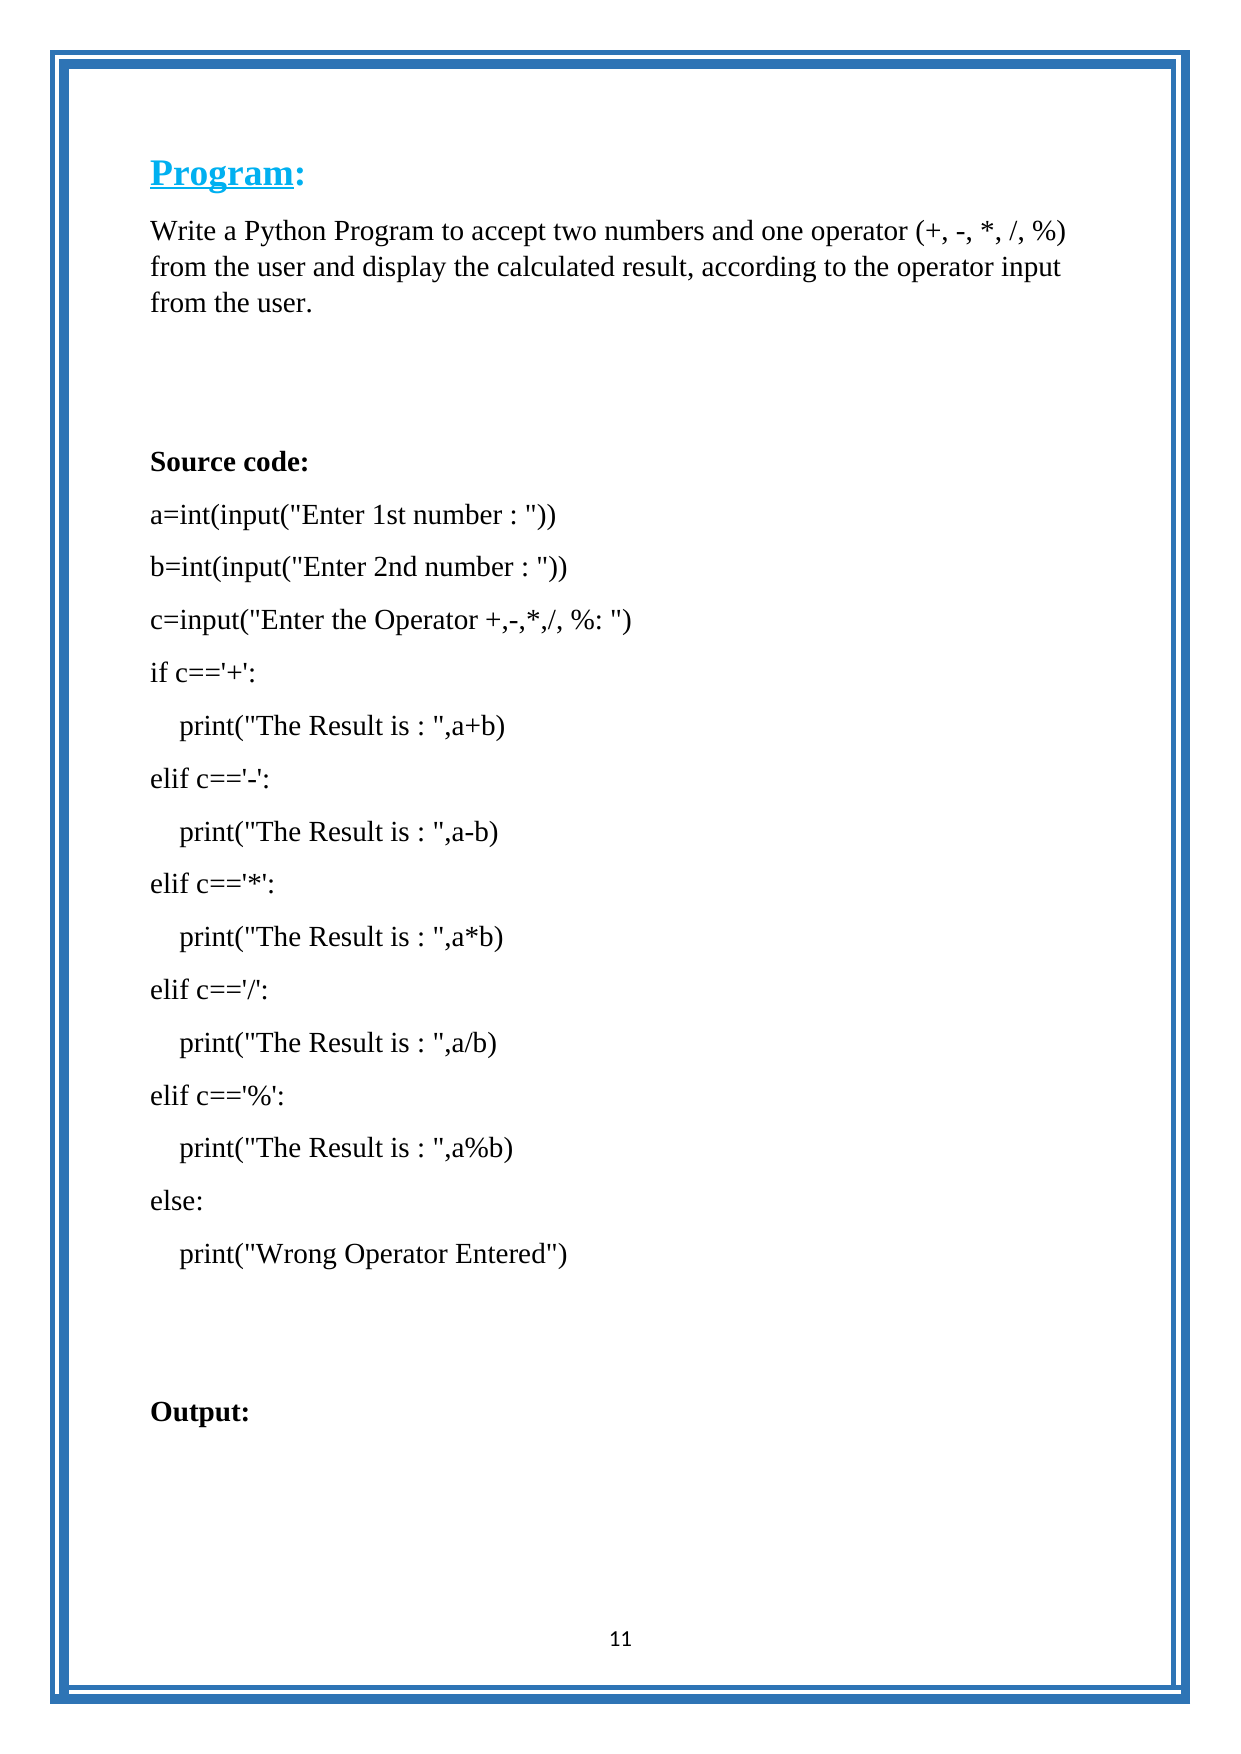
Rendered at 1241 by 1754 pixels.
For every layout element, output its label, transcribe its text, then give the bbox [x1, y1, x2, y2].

text else: [150, 1183, 1090, 1217]
text a=int(input("Enter 1st number : ")) [150, 497, 1090, 530]
text elif c=='/': [150, 972, 1090, 1006]
text if c=='+': [150, 655, 1090, 689]
text print("The Result is : ",a-b) [150, 814, 1090, 847]
text elif c=='*': [150, 866, 1090, 900]
text print("The Result is : ",a%b) [150, 1131, 1090, 1164]
text elif c=='-': [150, 761, 1090, 794]
text print("The Result is : ",a+b) [150, 708, 1090, 742]
text Program: [150, 150, 1090, 193]
text Write a Python Program to accept two numbers and one operator (+, -, *, /, %) from the user and display the calculated result, according to the operator input from the user. [150, 213, 1090, 319]
text print("The Result is : ",a*b) [150, 919, 1090, 953]
text Output: [150, 1394, 1090, 1428]
text c=input("Enter the Operator +,-,*,/, %: ") [150, 602, 1090, 636]
text print("Wrong Operator Entered") [150, 1236, 1090, 1270]
text b=int(input("Enter 2nd number : ")) [150, 549, 1090, 583]
text print("The Result is : ",a/b) [150, 1025, 1090, 1058]
text elif c=='%': [150, 1078, 1090, 1111]
text Source code: [150, 444, 1090, 477]
